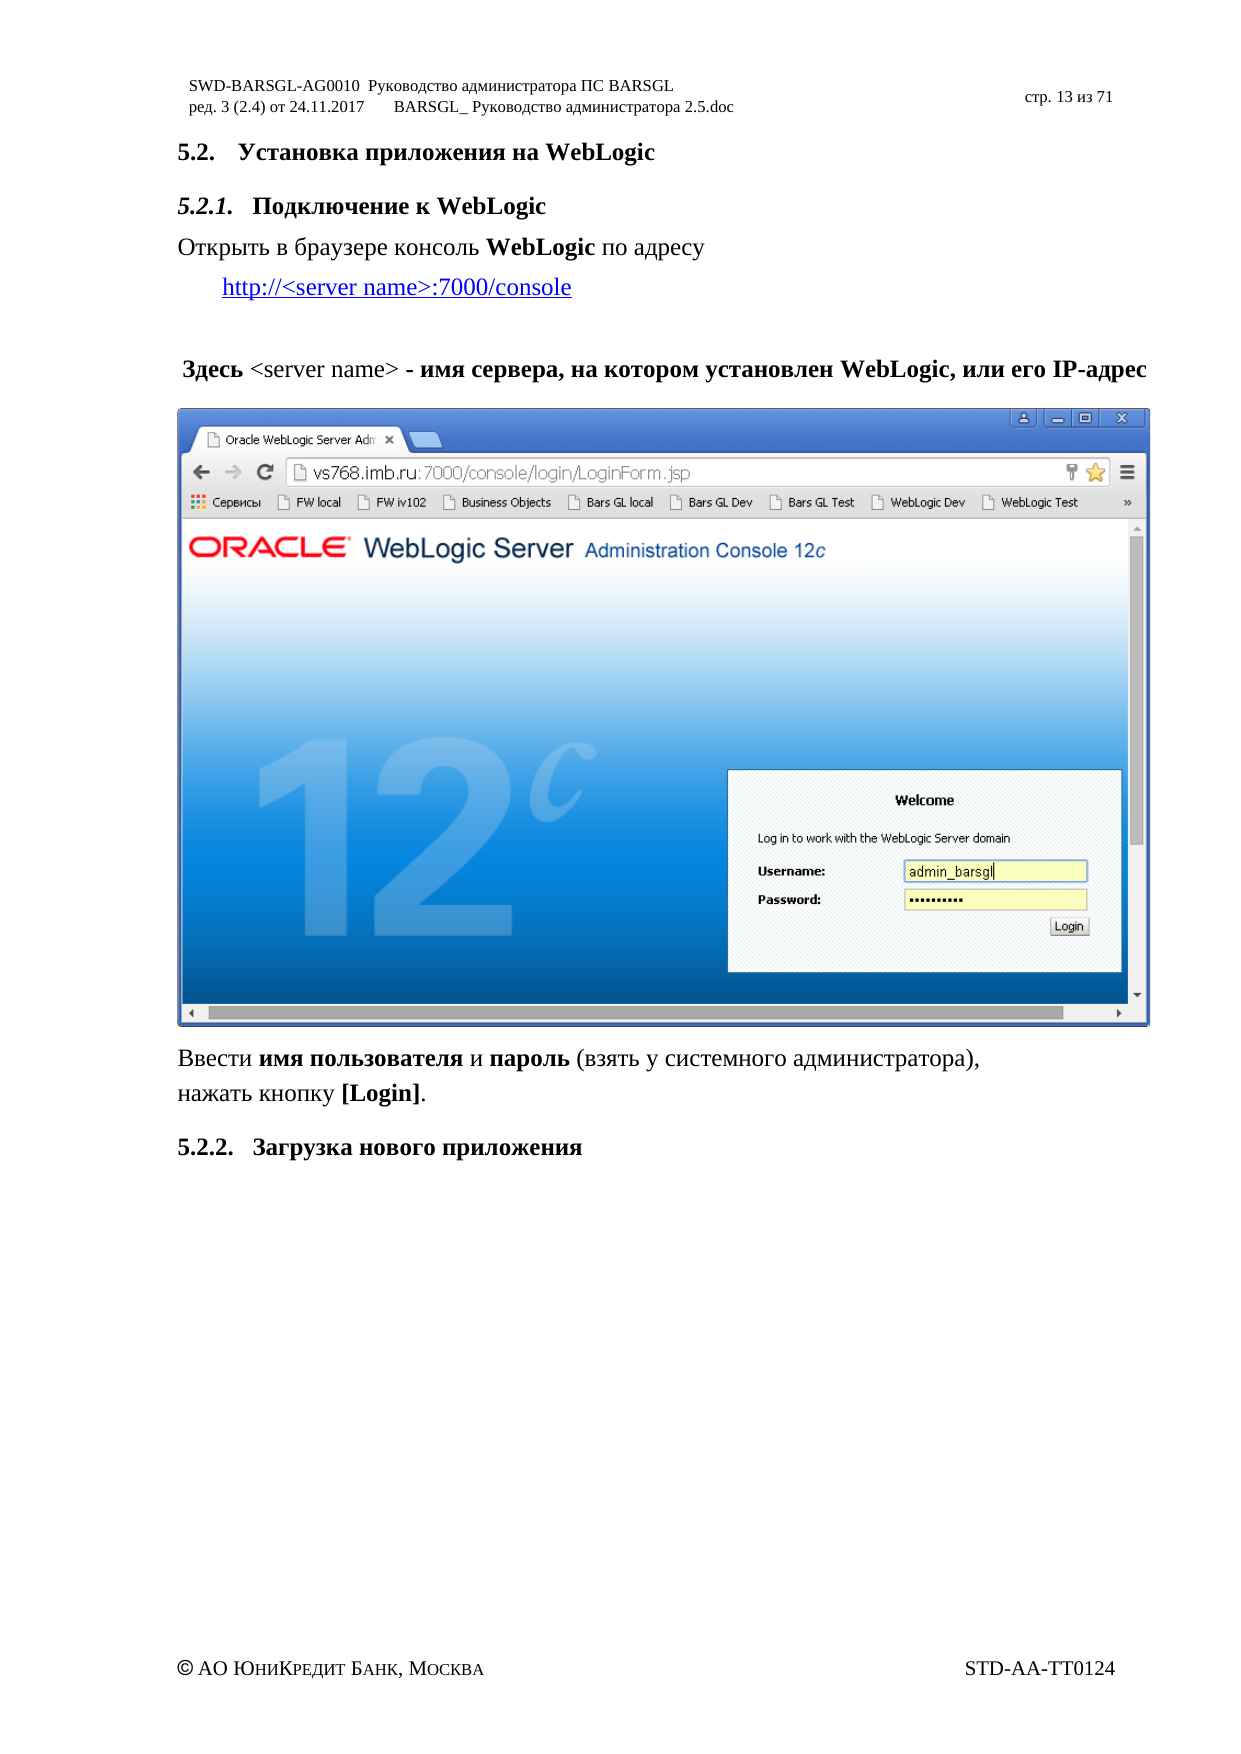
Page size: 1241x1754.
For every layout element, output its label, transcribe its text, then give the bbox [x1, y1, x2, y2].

text Ввести имя пользователя и пароль (взять у системного администратора), [177, 1043, 1152, 1072]
subtitle Загрузка нового приложения [177, 1132, 1152, 1160]
subtitle Подключение к WebLogic [177, 191, 1152, 220]
list Открыть в браузере консоль WebLogic по адресу [177, 232, 1152, 261]
subtitle Установка приложения на WebLogic [177, 137, 1152, 166]
text http://<server name>:7000/console [222, 272, 1152, 300]
picture [177, 408, 1151, 1027]
text нажать кнопку [Login]. [177, 1078, 1152, 1107]
text Здесь <server name> - имя сервера, на котором установлен WebLogic, или его IP-адрес [177, 354, 1152, 383]
